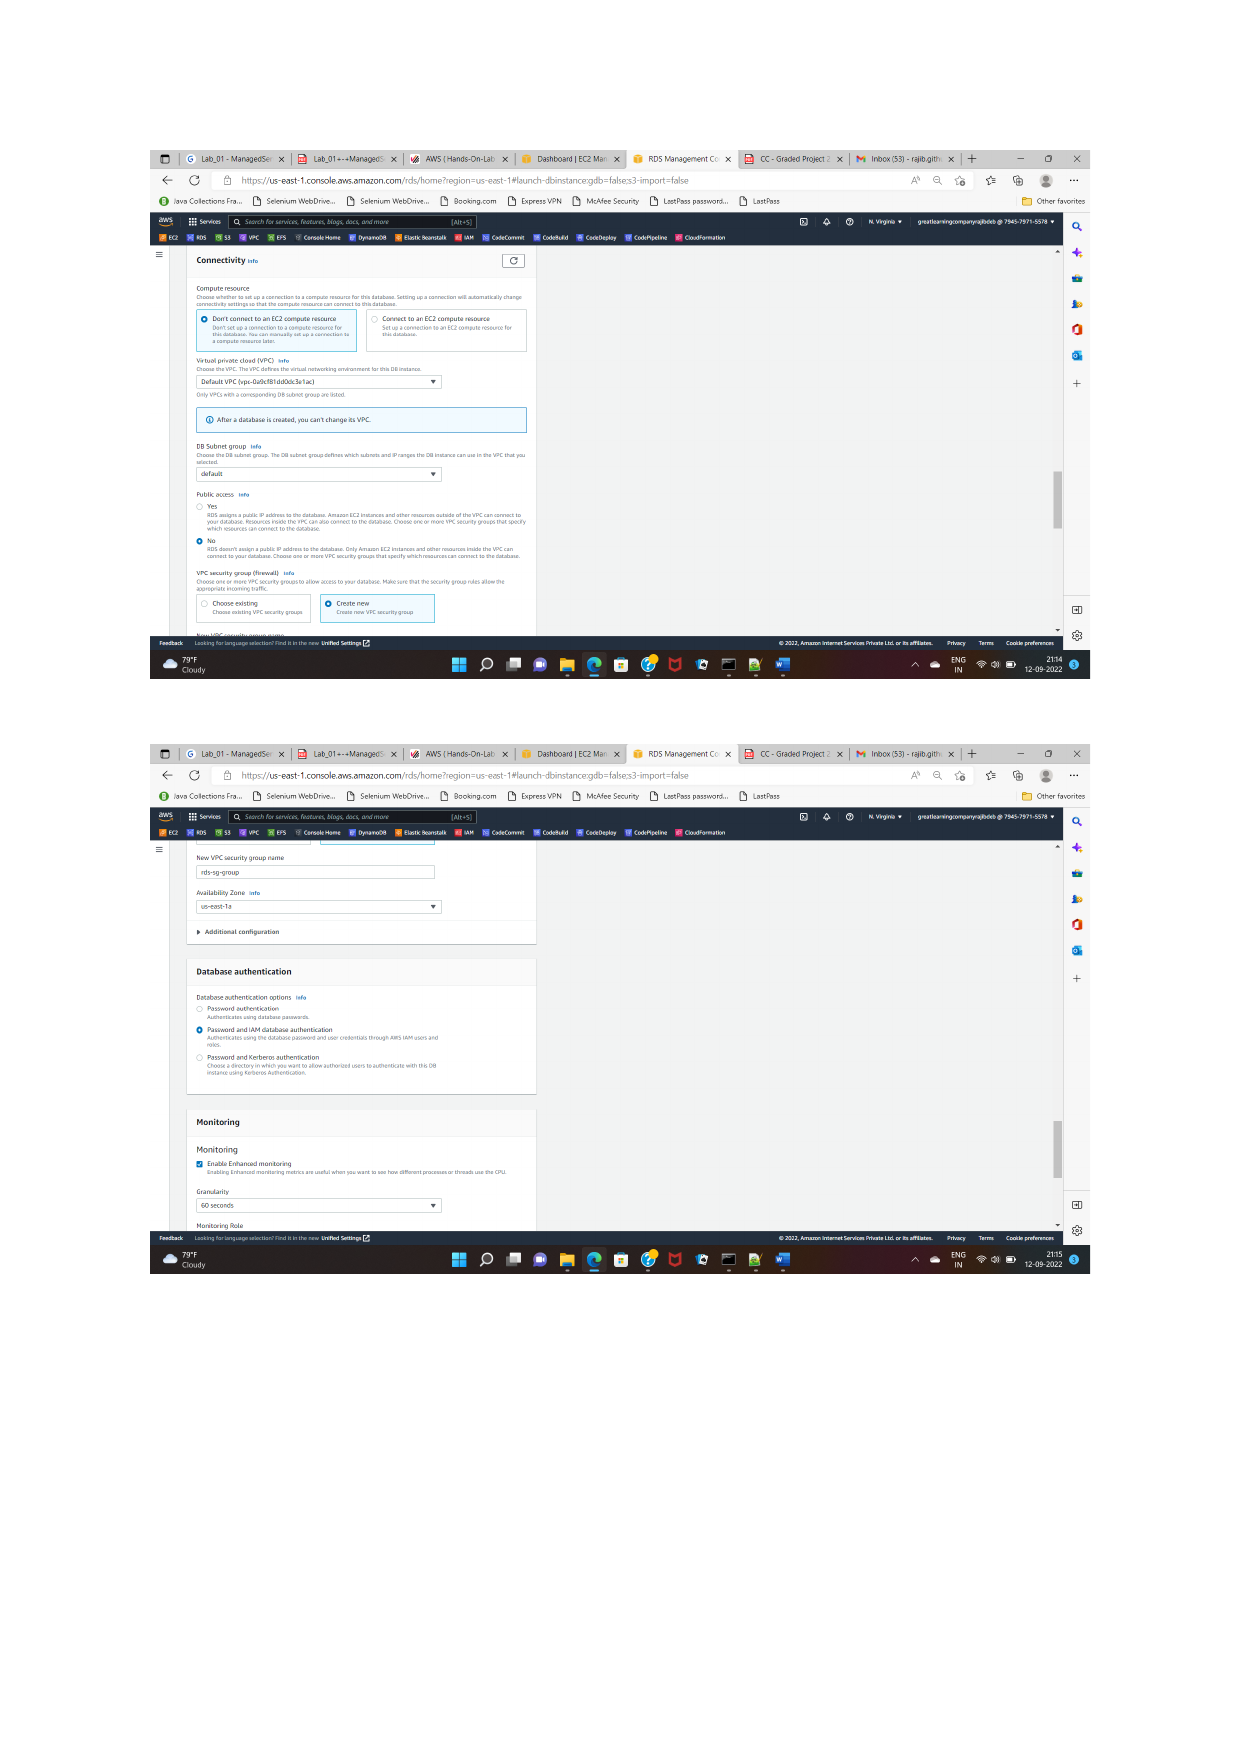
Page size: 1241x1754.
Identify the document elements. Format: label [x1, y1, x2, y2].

picture [150, 150, 1091, 679]
picture [150, 744, 1091, 1274]
